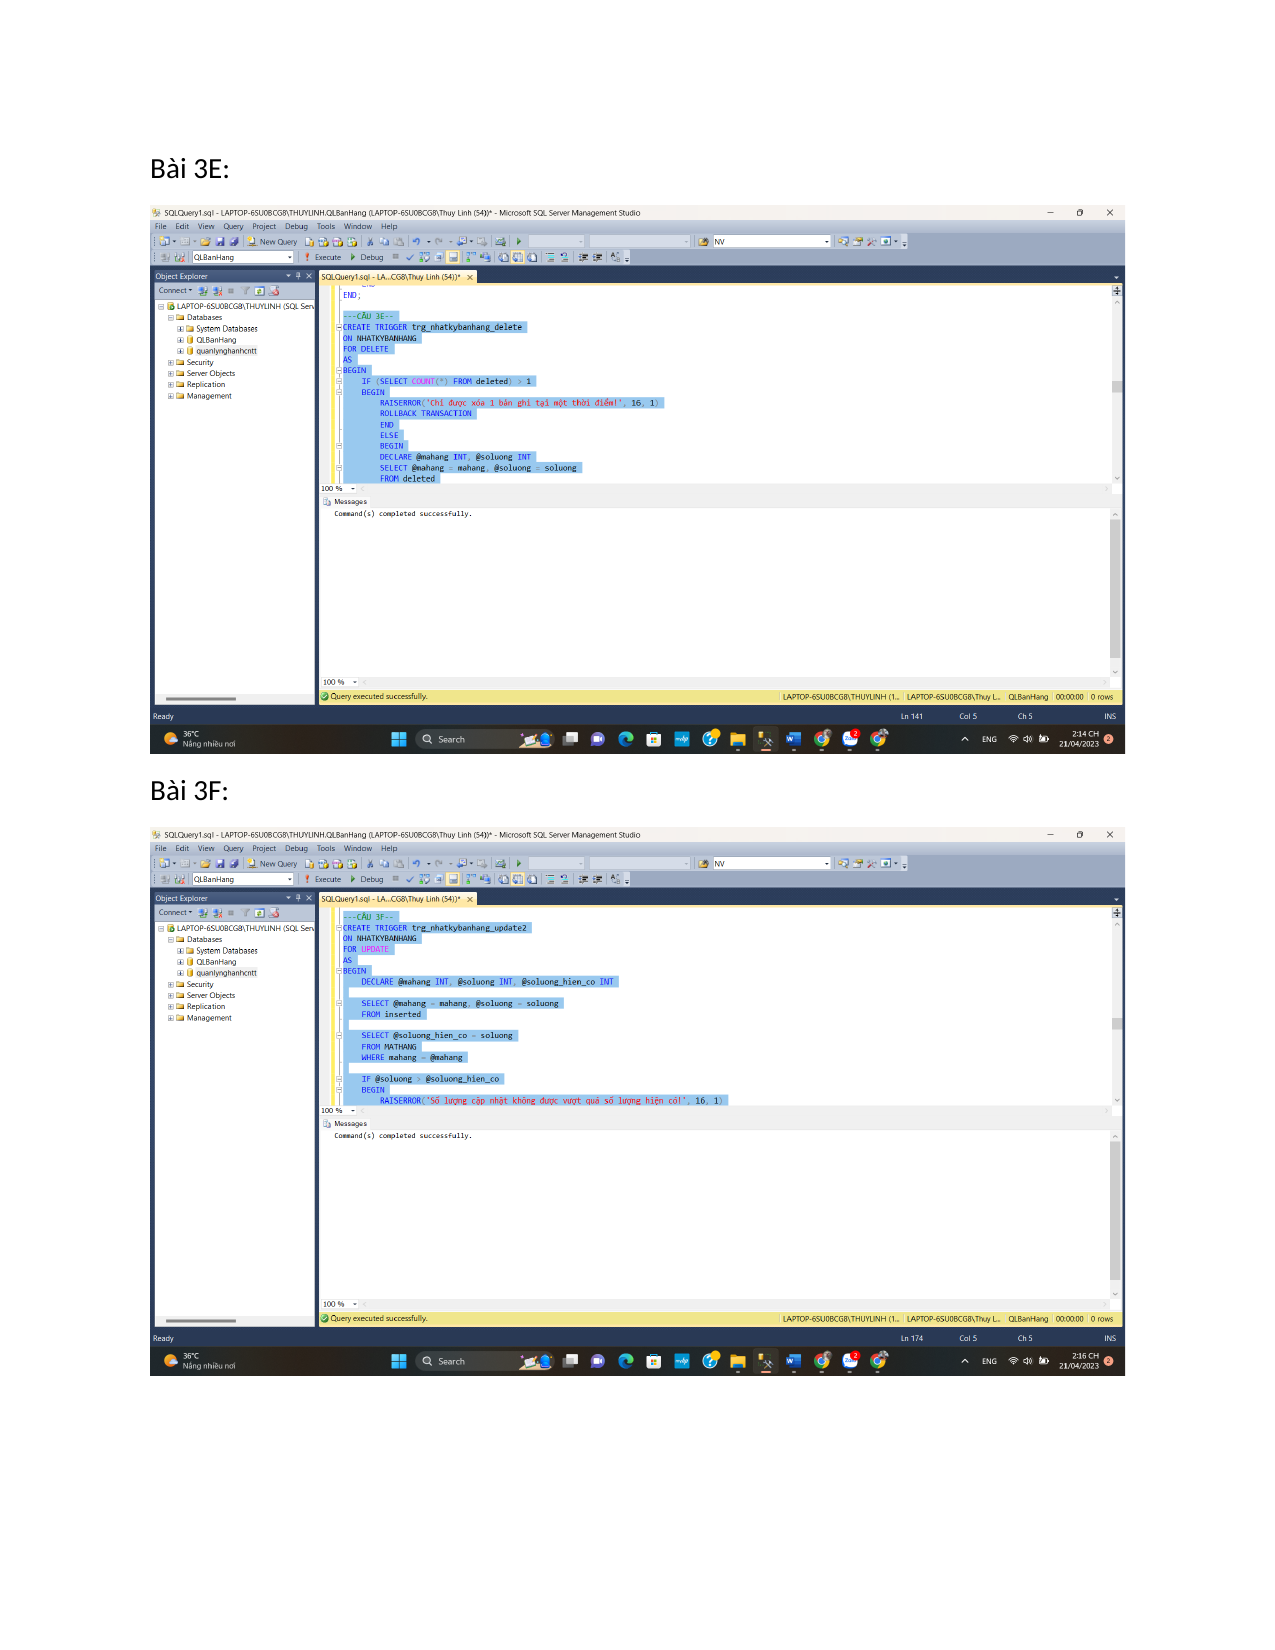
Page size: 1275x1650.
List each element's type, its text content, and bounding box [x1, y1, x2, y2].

text Bài 3E: [150, 150, 1125, 186]
text Bài 3F: [150, 772, 1125, 808]
picture [150, 205, 1125, 754]
picture [150, 827, 1125, 1376]
